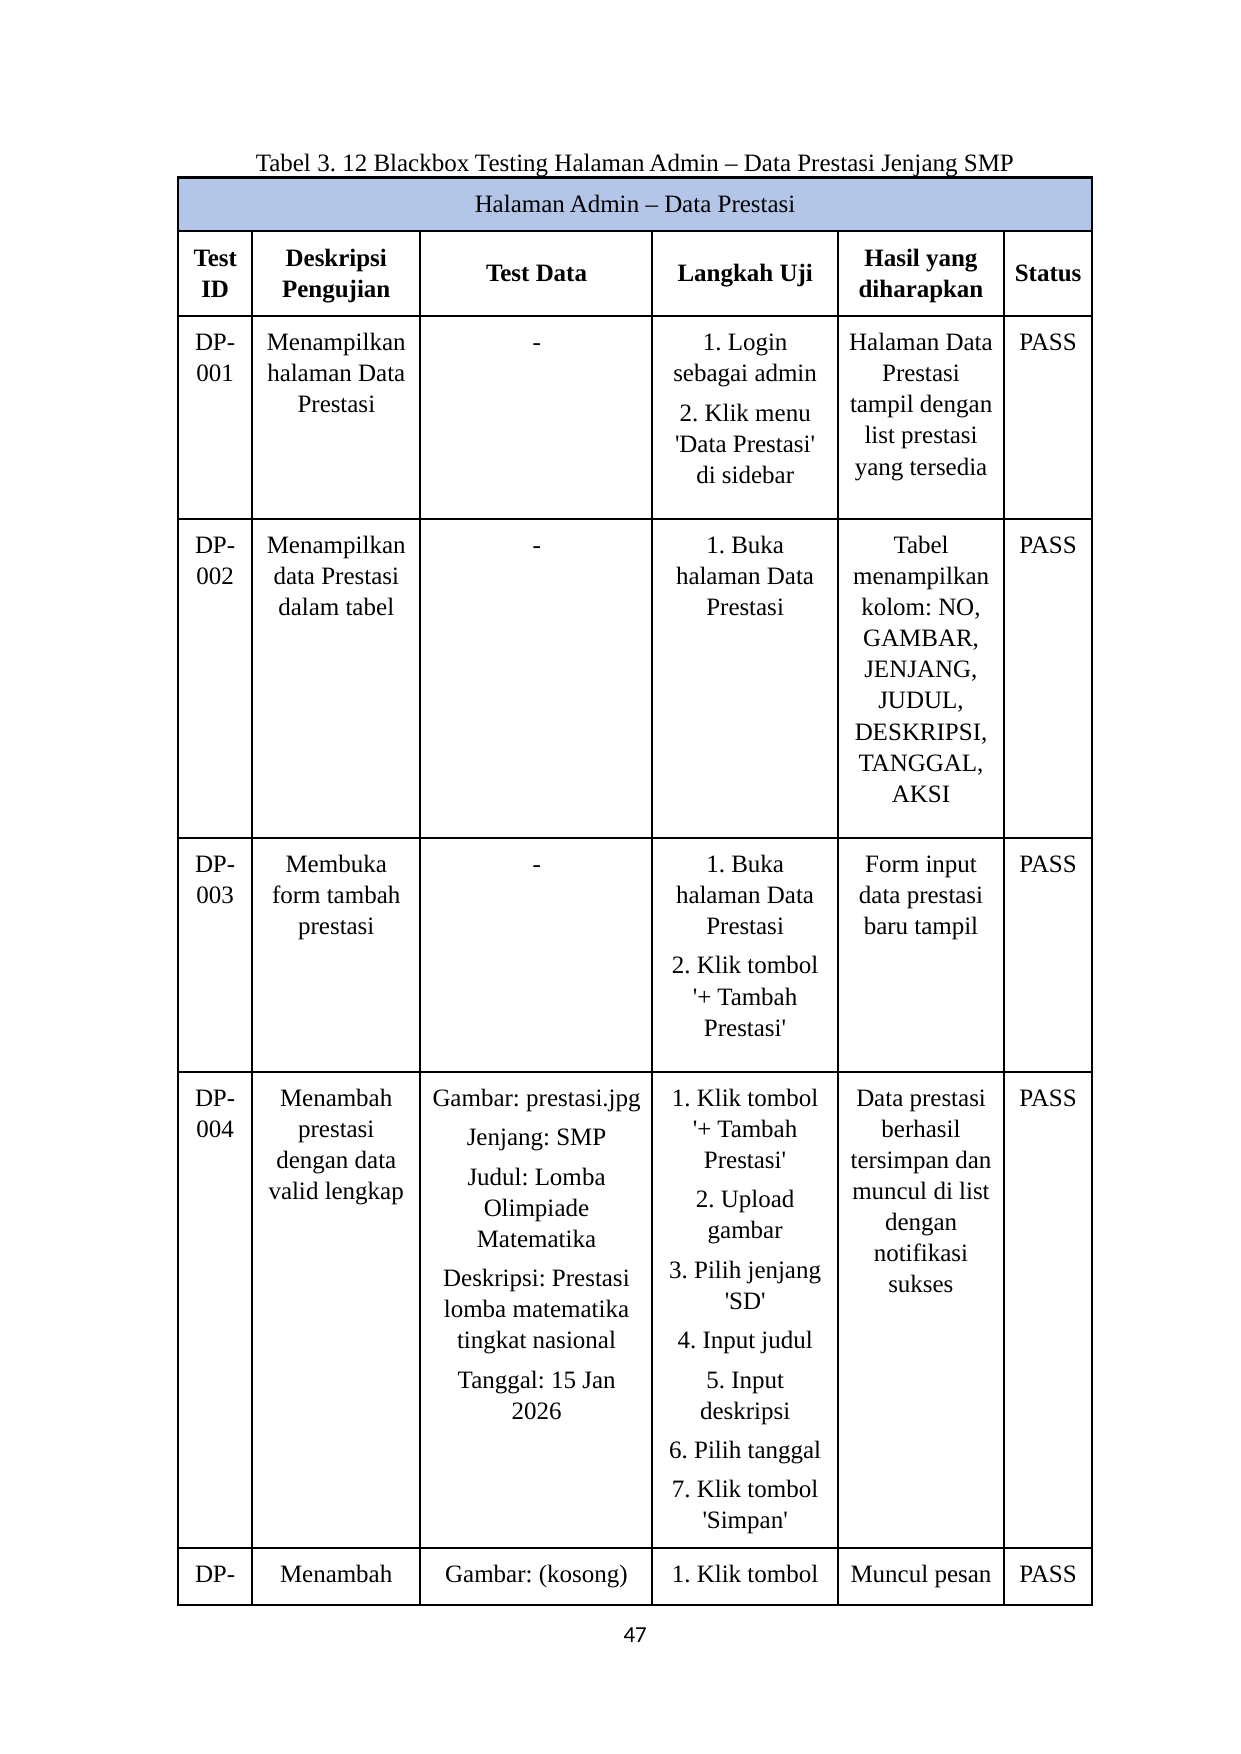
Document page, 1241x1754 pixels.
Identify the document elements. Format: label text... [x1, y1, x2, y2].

table_cell Deskripsi Pengujian [253, 232, 419, 315]
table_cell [421, 1549, 651, 1604]
table_cell PASS [1005, 1073, 1091, 1547]
table_cell Gambar: prestasi.jpg Jenjang: SMP Judul: Lomba Olimpiade Matematika Deskripsi: Prestasi lomba matematika tingkat nasional Tanggal: 15 Jan 2026 [421, 1073, 651, 1547]
table_cell - [421, 520, 651, 837]
table_cell DP-003 [179, 839, 251, 1071]
table_cell DP-001 [179, 317, 251, 518]
table_cell - [421, 317, 651, 518]
table_cell Data prestasi berhasil tersimpan dan muncul di list dengan notifikasi sukses [839, 1073, 1003, 1547]
table_cell Form input data prestasi baru tampil [839, 839, 1003, 1071]
table_cell Hasil yang diharapkan [839, 232, 1003, 315]
table_cell PASS [1005, 317, 1091, 518]
table_cell Membuka form tambah prestasi [253, 839, 419, 1071]
table_cell Halaman Data Prestasi tampil dengan list prestasi yang tersedia [839, 317, 1003, 518]
table_cell Menampilkan halaman Data Prestasi [253, 317, 419, 518]
table_cell 1. Login sebagai admin 2. Klik menu 'Data Prestasi' di sidebar [653, 317, 837, 518]
table_cell DP-005 [179, 1549, 251, 1604]
table_cell Test Data [421, 232, 651, 315]
table_cell 1. Klik tombol '+ Tambah Prestasi' 2. Upload gambar 3. Pilih jenjang 'SD' 4. Input judul 5. Input deskripsi 6. Pilih tanggal 7. Klik tombol 'Simpan' [653, 1073, 837, 1547]
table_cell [253, 1549, 419, 1604]
table_cell 1. Buka halaman Data Prestasi [653, 520, 837, 837]
table_cell Test ID [179, 232, 251, 315]
table_cell Menambah prestasi dengan data valid lengkap [253, 1073, 419, 1547]
table_cell PASS [1005, 839, 1091, 1071]
table_cell Langkah Uji [653, 232, 837, 315]
text Tabel 3. 12 Blackbox Testing Halaman Admin – Data Prestasi Jenjang SMP [177, 148, 1092, 176]
table_cell - [421, 839, 651, 1071]
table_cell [839, 1549, 1003, 1604]
table_cell DP-002 [179, 520, 251, 837]
table_cell PASS [1005, 1549, 1091, 1604]
table_header Halaman Admin – Data Prestasi [179, 179, 1091, 230]
table_cell DP-004 [179, 1073, 251, 1547]
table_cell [653, 1549, 837, 1604]
table_cell Tabel menampilkan kolom: NO, GAMBAR, JENJANG, JUDUL, DESKRIPSI, TANGGAL, AKSI [839, 520, 1003, 837]
table_cell Menampilkan data Prestasi dalam tabel [253, 520, 419, 837]
table_cell 1. Buka halaman Data Prestasi 2. Klik tombol '+ Tambah Prestasi' [653, 839, 837, 1071]
table_cell Status [1005, 232, 1091, 315]
table_cell PASS [1005, 520, 1091, 837]
